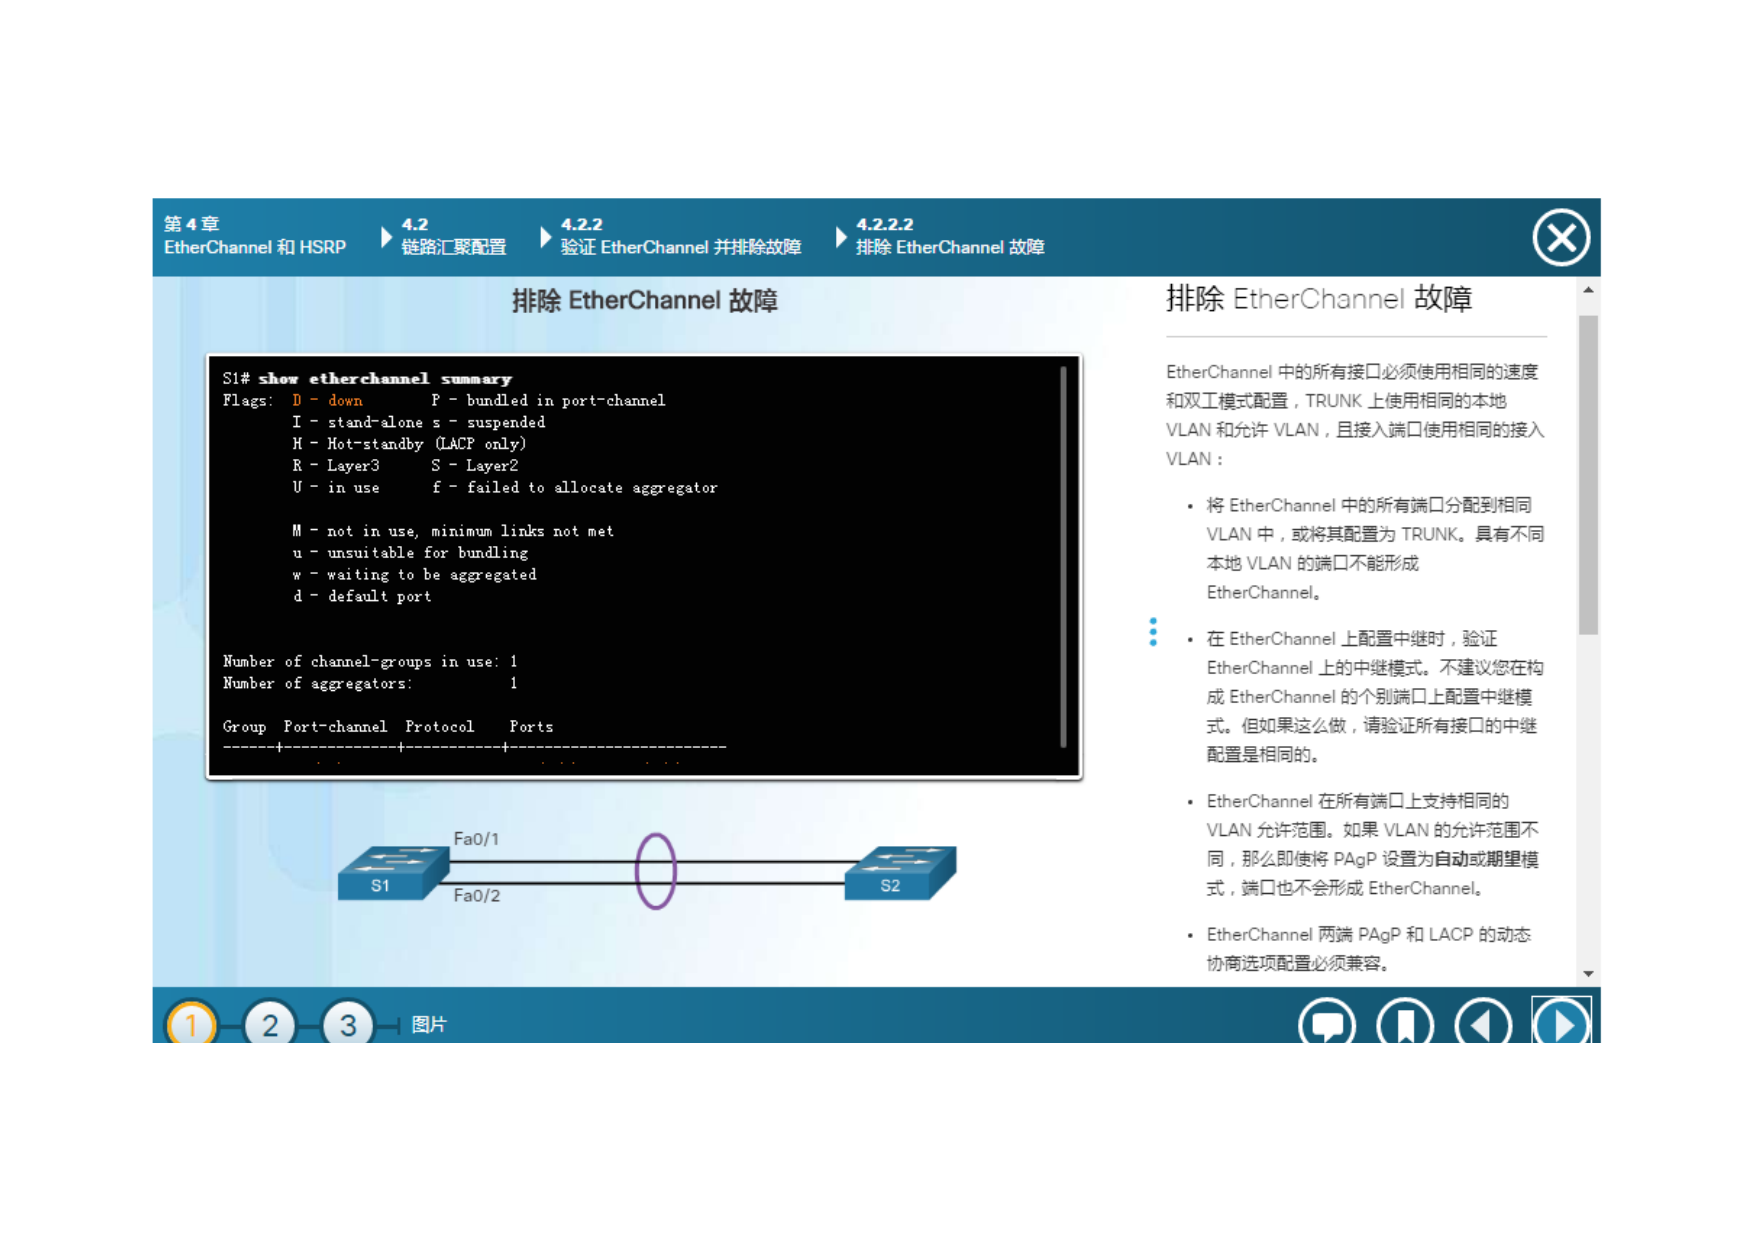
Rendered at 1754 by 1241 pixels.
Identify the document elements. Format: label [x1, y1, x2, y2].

picture [150, 197, 1604, 1043]
